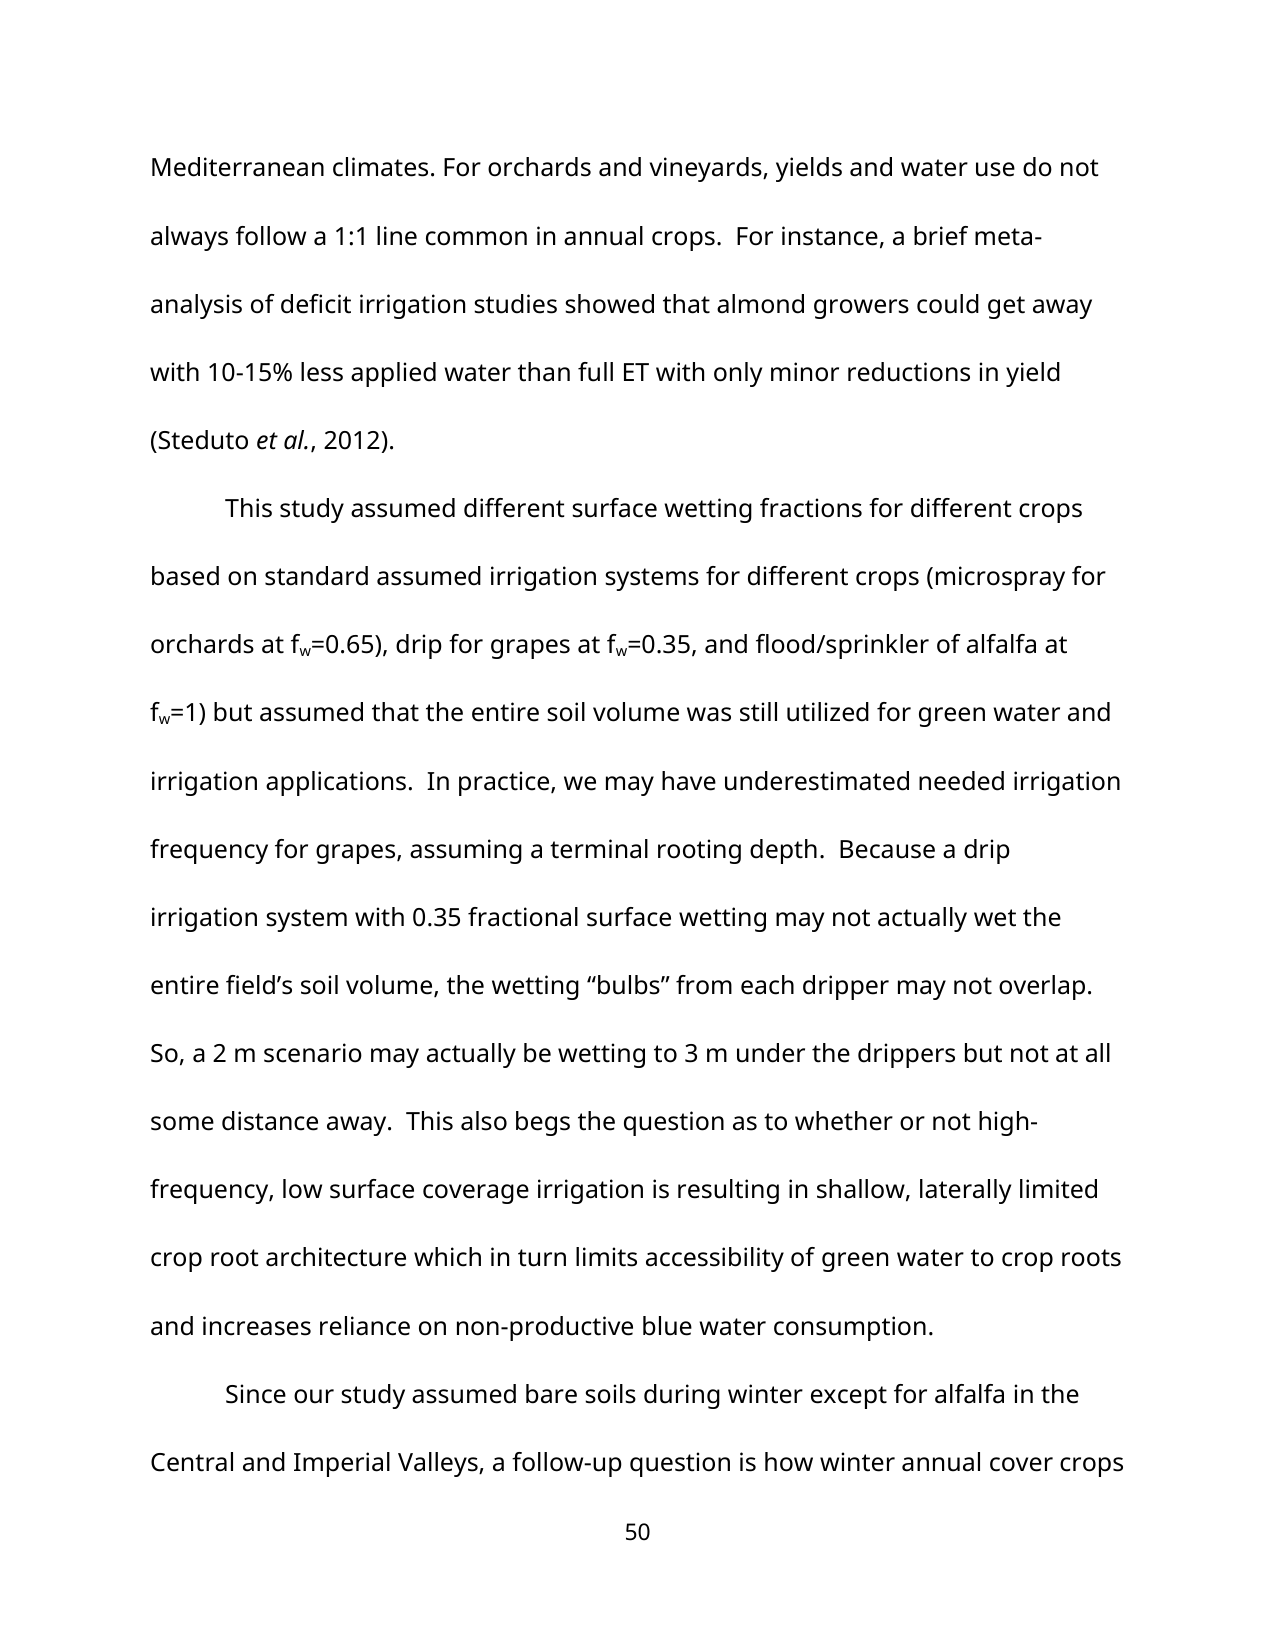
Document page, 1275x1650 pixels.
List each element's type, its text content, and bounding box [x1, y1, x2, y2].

text This study assumed different surface wetting fractions for different crops based on standard assumed irrigation systems for different crops (microspray for orchards at fw=0.65), drip for grapes at fw=0.35, and flood/sprinkler of alfalfa at fw=1) but assumed that the entire soil volume was still utilized for green water and irrigation applications. In practice, we may have underestimated needed irrigation frequency for grapes, assuming a terminal rooting depth. Because a drip irrigation system with 0.35 fractional surface wetting may not actually wet the entire field’s soil volume, the wetting “bulbs” from each dripper may not overlap. So, a 2 m scenario may actually be wetting to 3 m under the drippers but not at all some distance away. This also begs the question as to whether or not high-frequency, low surface coverage irrigation is resulting in shallow, laterally limited crop root architecture which in turn limits accessibility of green water to crop roots and increases reliance on non-productive blue water consumption. [150, 491, 1125, 1342]
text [150, 150, 1125, 457]
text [150, 1376, 1125, 1478]
